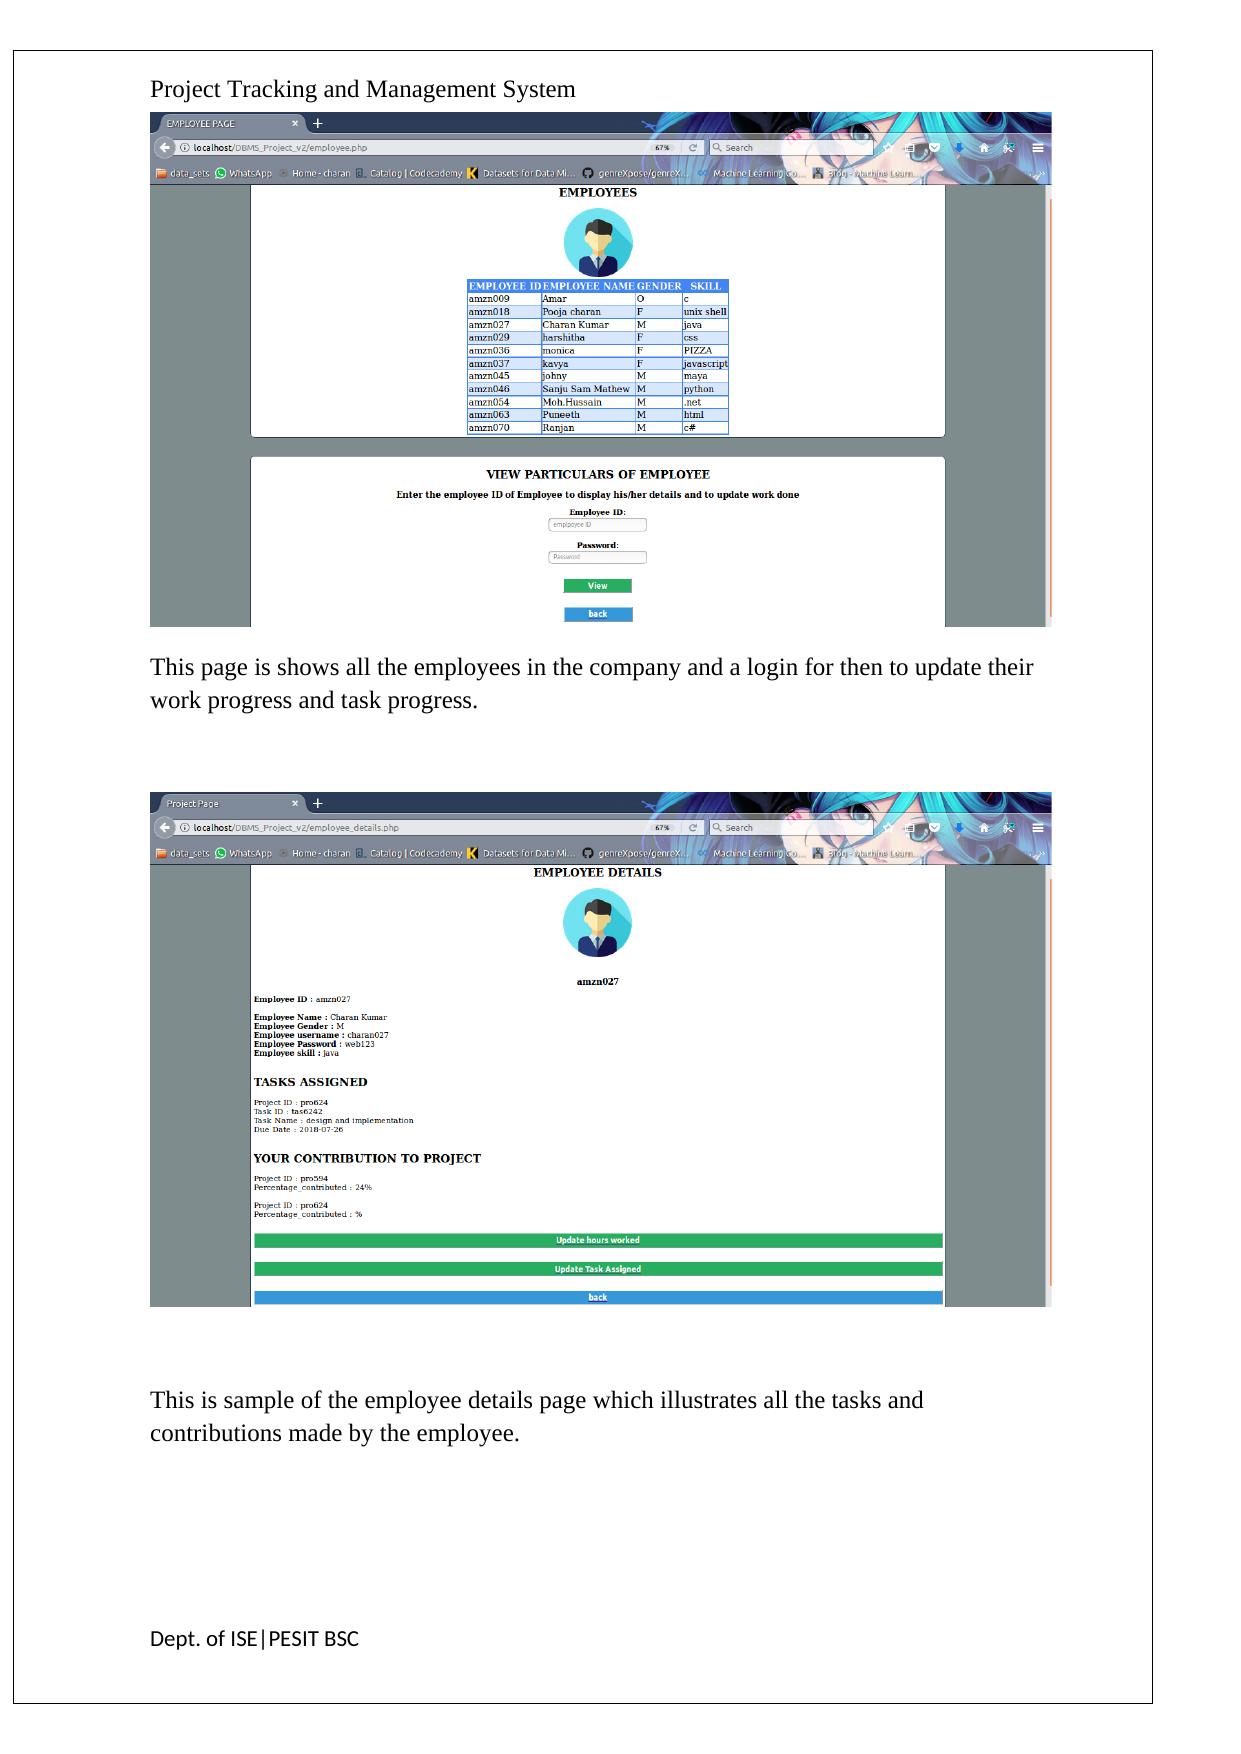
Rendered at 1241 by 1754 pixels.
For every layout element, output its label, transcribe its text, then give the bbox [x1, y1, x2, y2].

text This is sample of the employee details page which illustrates all the tasks and contributions made by the employee. [150, 1385, 1053, 1447]
picture [150, 112, 1052, 627]
picture [150, 792, 1052, 1307]
text This page is shows all the employees in the company and a login for then to update their work progress and task progress. [150, 652, 1053, 713]
